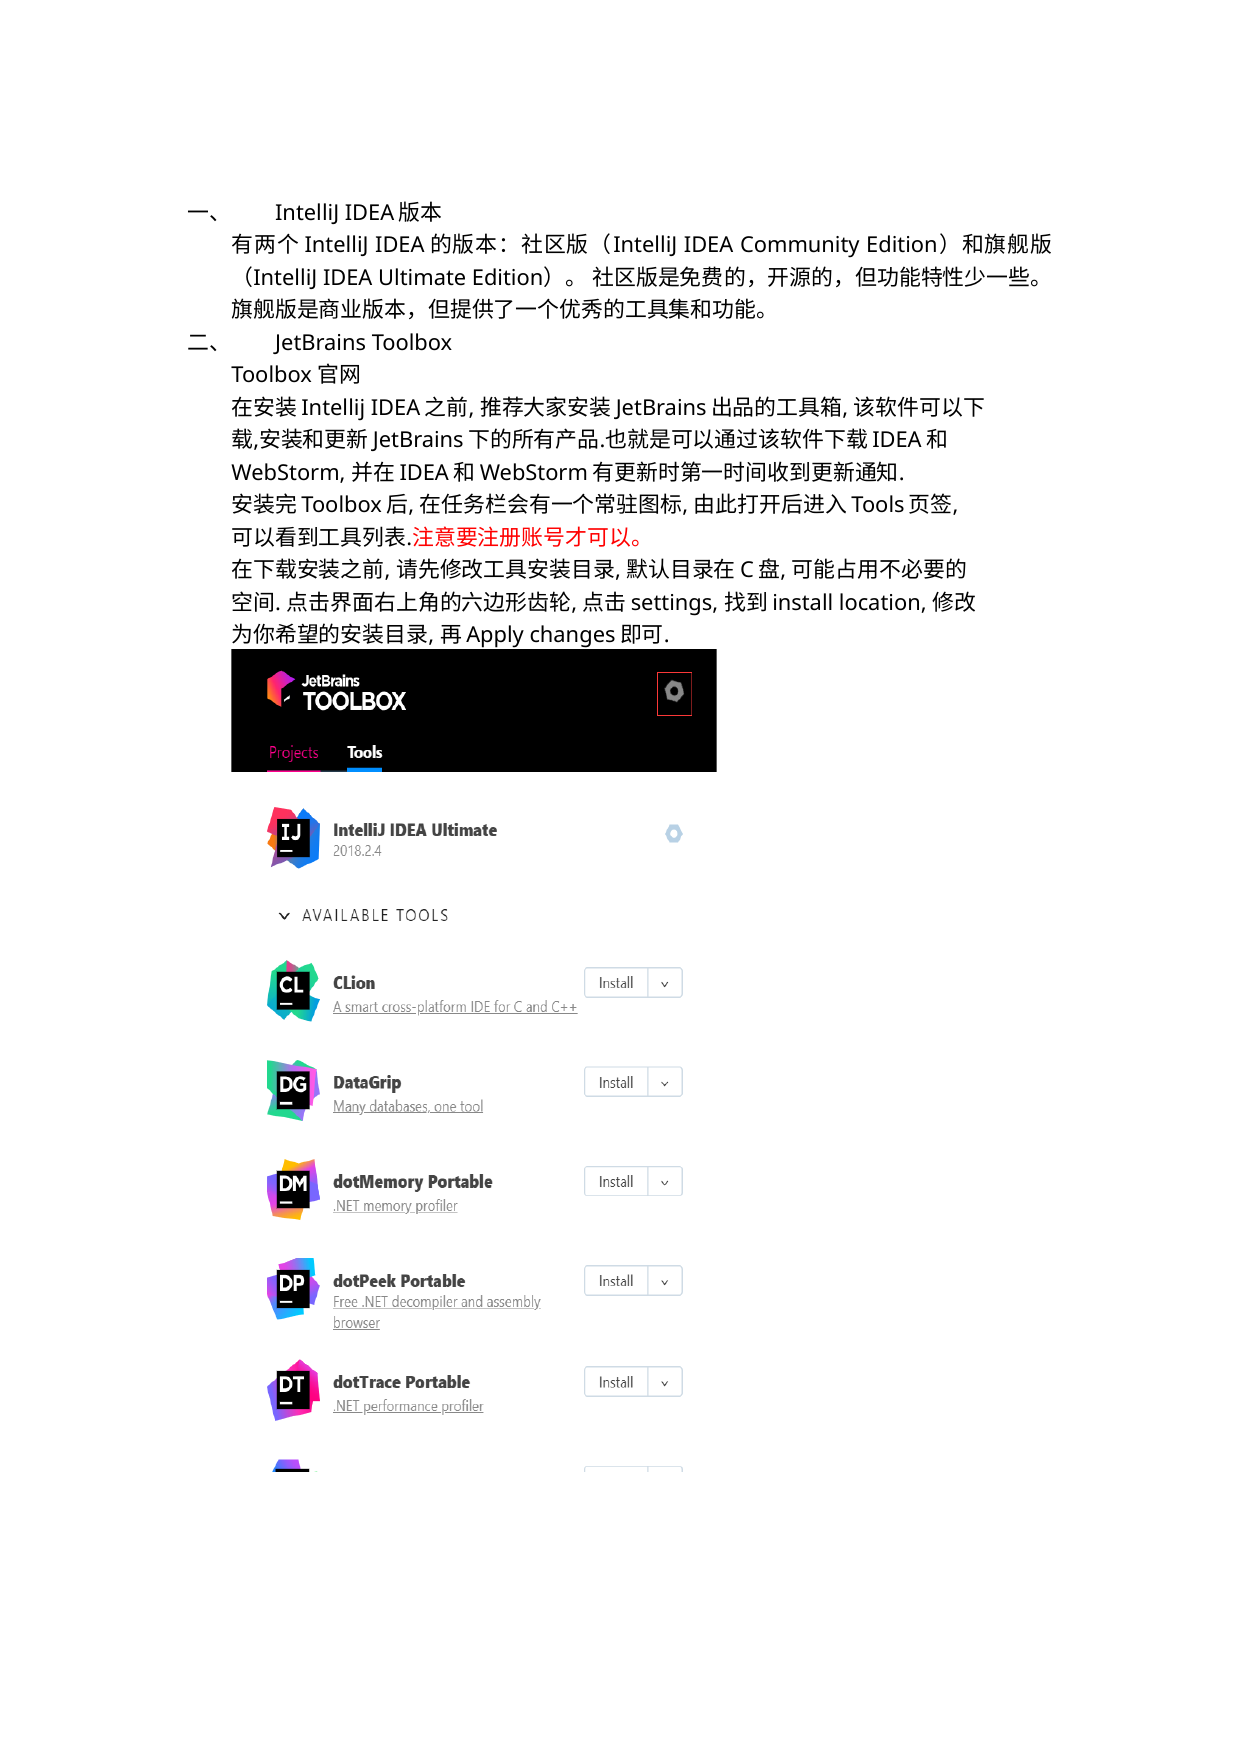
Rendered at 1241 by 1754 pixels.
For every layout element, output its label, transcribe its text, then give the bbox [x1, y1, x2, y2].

text 安装完Toolbox后, 在任务栏会有一个常驻图标, 由此打开后进入Tools页签, [187, 487, 1053, 519]
text Toolbox 官网 [187, 357, 1053, 389]
list JetBrains Toolbox [187, 324, 1053, 357]
text 空间. 点击界面右上角的六边形齿轮, 点击settings, 找到install location, 修改 [187, 584, 1053, 617]
list 有两个IntelliJ IDEA的版本：社区版（IntelliJ IDEA Community Edition）和旗舰版（IntelliJ IDEA Ultimate Edition）。 社区版是免费​​的，开源的，但功能特性少一些。旗舰版是商业版本，但提供了一个优秀的工具集和功能。 [231, 227, 1053, 324]
text 在安装Intellij IDEA之前, 推荐大家安装JetBrains出品的工具箱, 该软件可以下 [187, 389, 1053, 422]
text 载,安装和更新JetBrains下的所有产品.也就是可以通过该软件下载IDEA和 [187, 422, 1053, 454]
list IntelliJ IDEA版本 [187, 194, 1053, 227]
text 为你希望的安装目录, 再Apply changes即可. [187, 617, 1053, 649]
text 在下载安装之前, 请先修改工具安装目录, 默认目录在C盘, 可能占用不必要的 [187, 552, 1053, 584]
text 可以看到工具列表.注意要注册账号才可以。 [187, 519, 1053, 552]
list WebStorm, 并在IDEA和WebStorm有更新时第一时间收到更新通知. [231, 454, 1053, 487]
picture [231, 649, 717, 1472]
